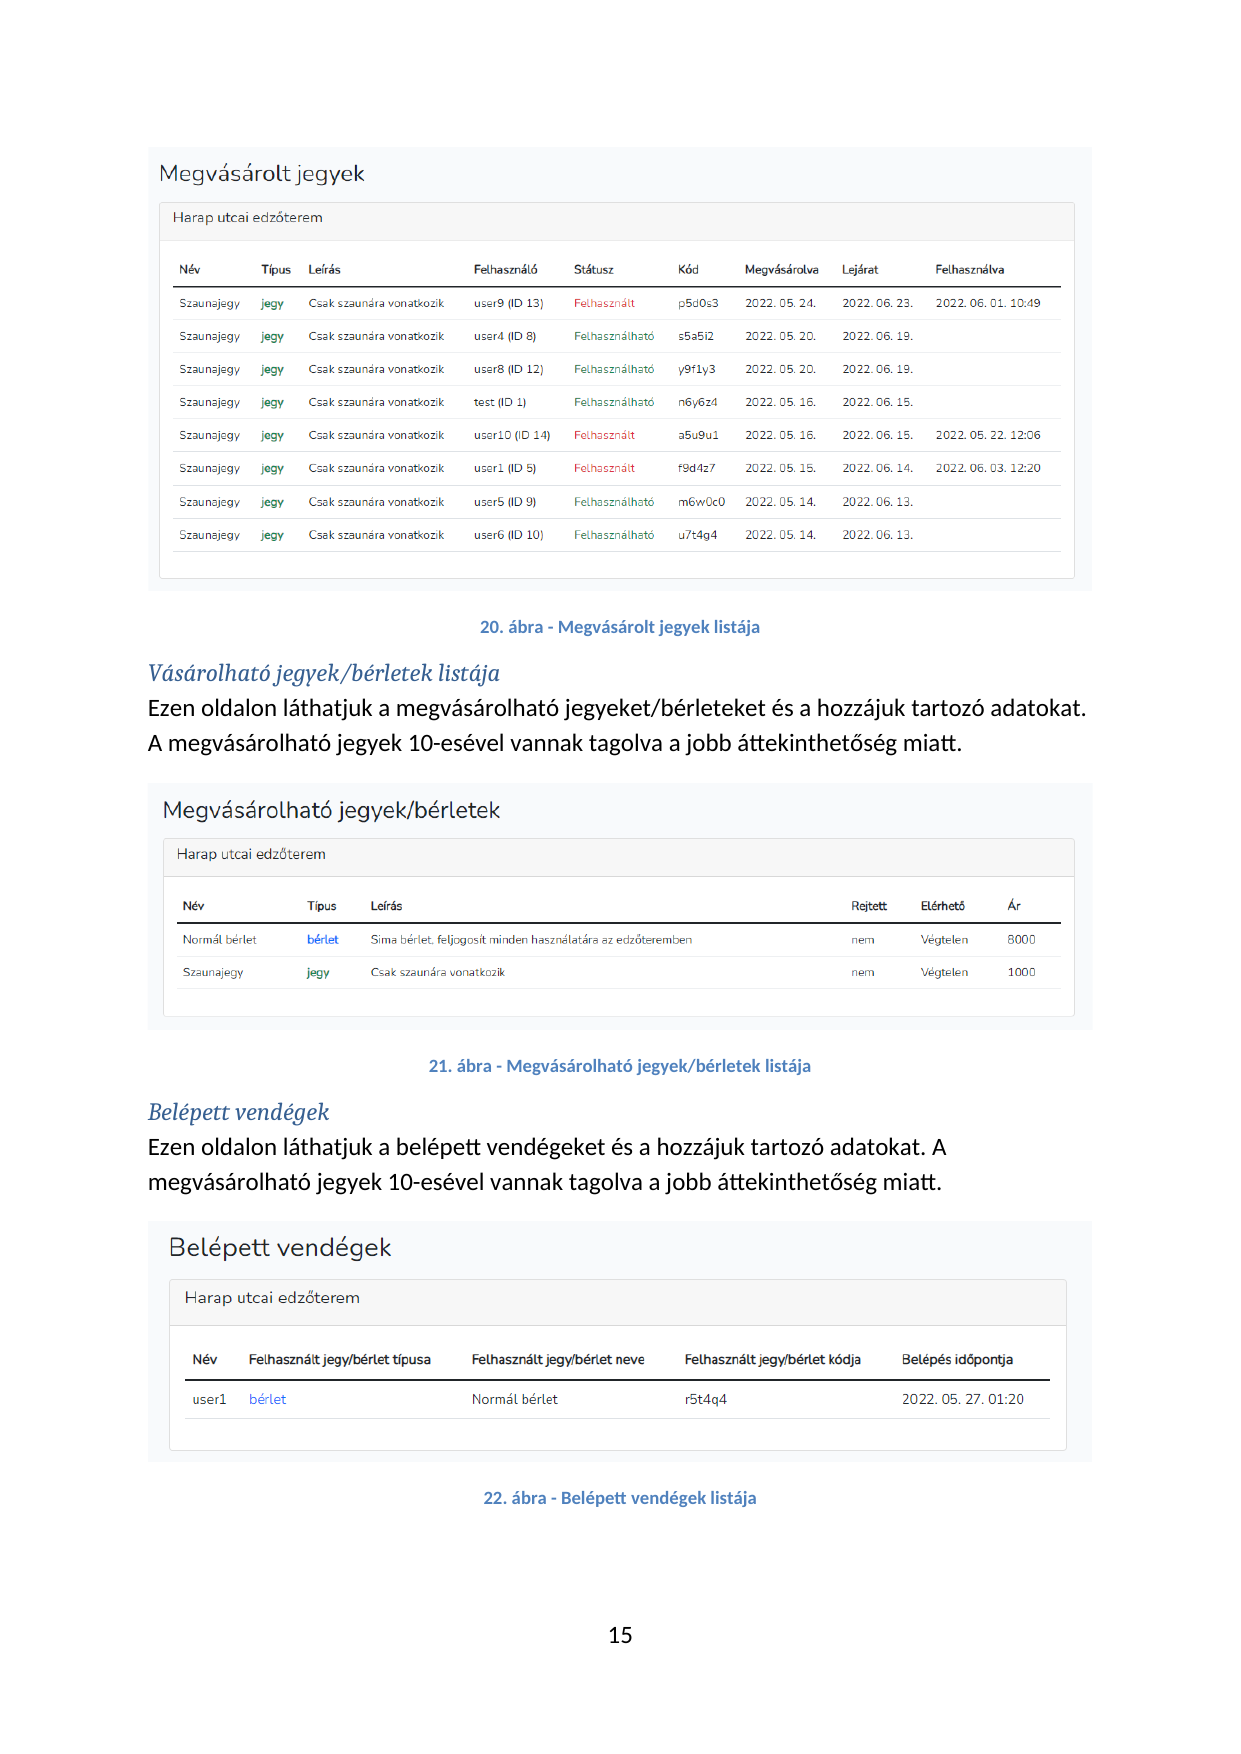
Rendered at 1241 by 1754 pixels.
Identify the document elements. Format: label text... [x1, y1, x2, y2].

picture [148, 1221, 1092, 1462]
picture [147, 783, 1093, 1030]
picture [148, 147, 1092, 591]
subtitle Belépett vendégek [148, 1098, 1093, 1127]
text Ezen oldalon láthatjuk a megvásárolható jegyeket/bérleteket és a hozzájuk tartozó adatokat. A megvásárolható jegyek 10-esével vannak tagolva a jobb áttekinthetőség miatt. [148, 692, 1093, 758]
text 21. ábra - Megvásárolható jegyek/bérletek listája [148, 1054, 1093, 1077]
text 20. ábra - Megvásárolt jegyek listája [148, 616, 1093, 638]
subtitle Vásárolható jegyek/bérletek listája [148, 659, 1093, 688]
text Ezen oldalon láthatjuk a belépett vendégeket és a hozzájuk tartozó adatokat. A megvásárolható jegyek 10-esével vannak tagolva a jobb áttekinthetőség miatt. [148, 1131, 1093, 1197]
